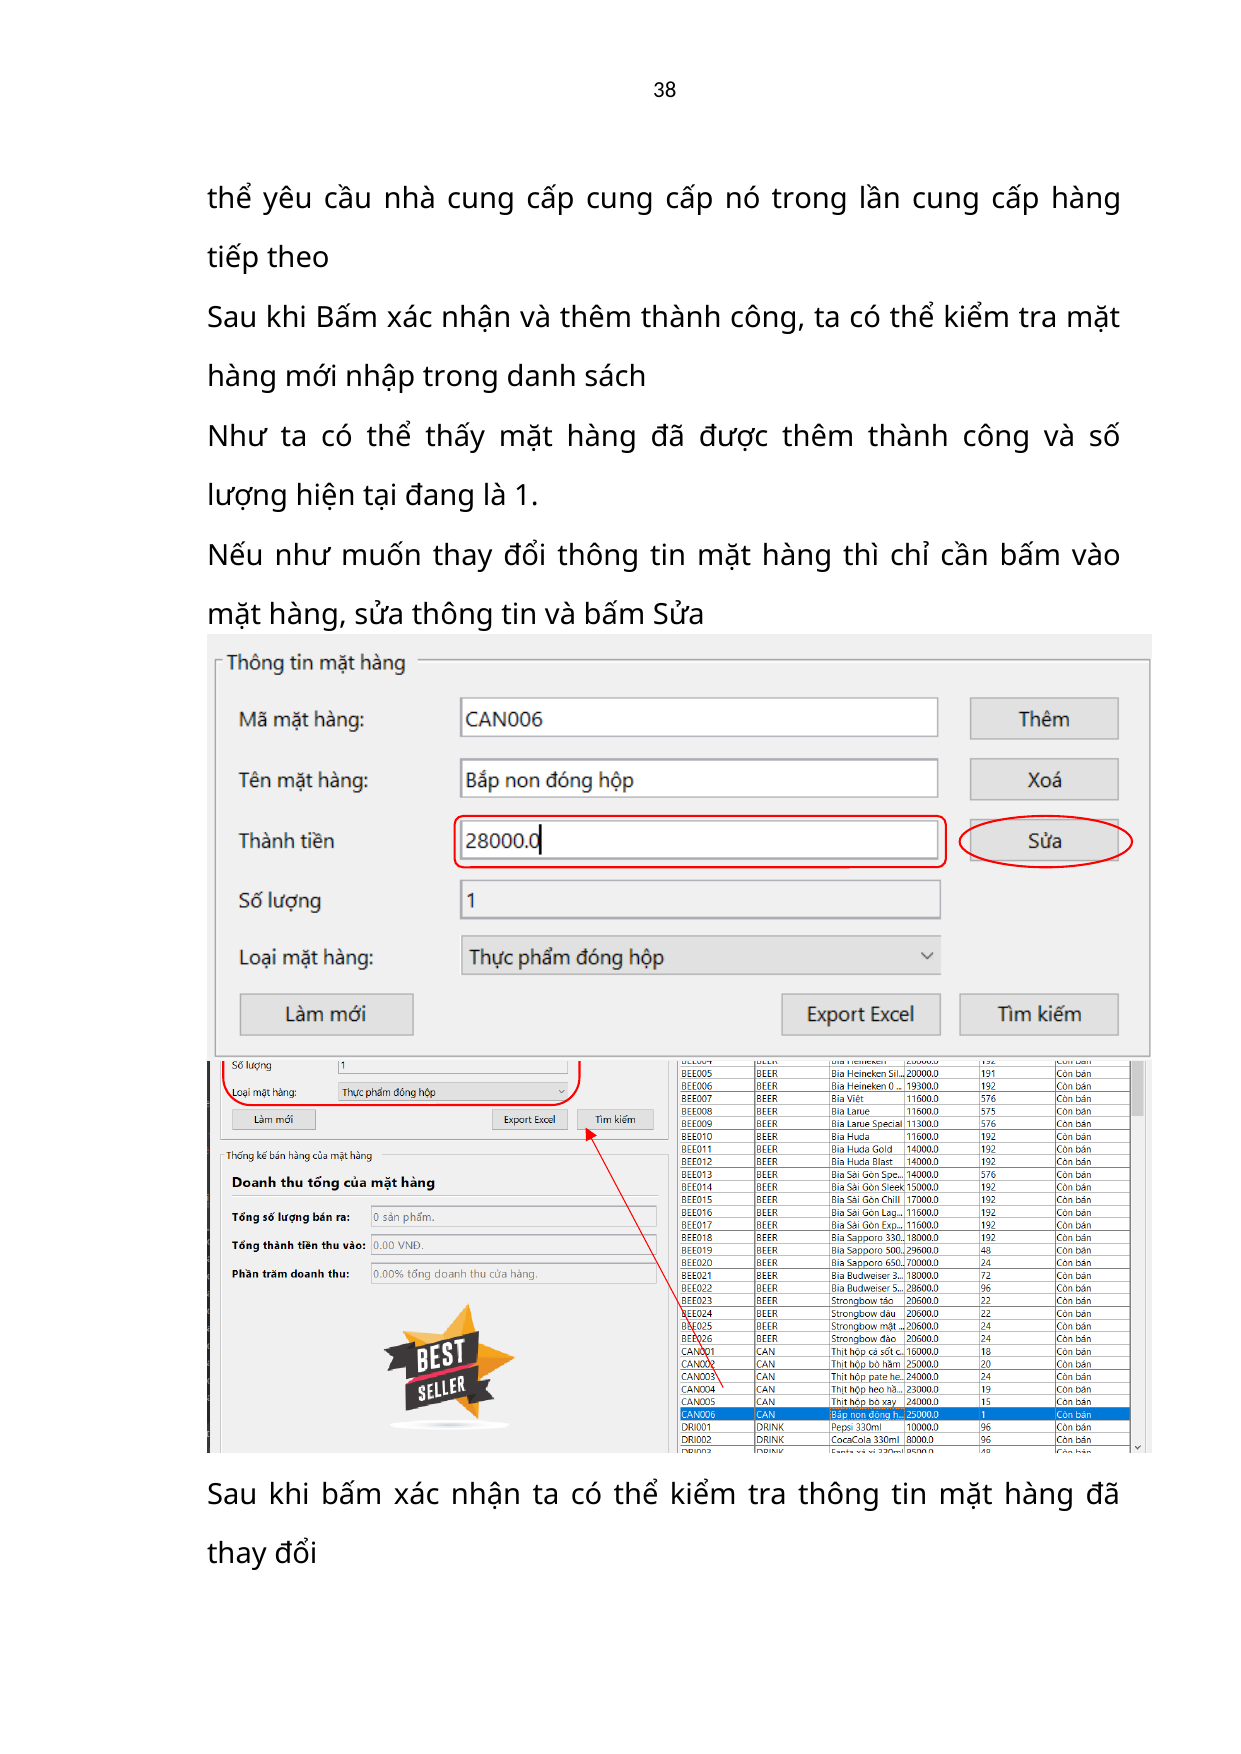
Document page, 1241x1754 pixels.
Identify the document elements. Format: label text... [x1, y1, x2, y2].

text Như ta có thể thấy mặt hàng đã được thêm thành công và số lượng hiện tại đang là 1. [207, 415, 1122, 514]
text Sau khi Bấm xác nhận và thêm thành công, ta có thể kiểm tra mặt hàng mới nhập trong danh sách [207, 296, 1122, 395]
text Sau khi bấm xác nhận ta có thể kiểm tra thông tin mặt hàng đã thay đổi [207, 1453, 1122, 1572]
picture [207, 634, 1152, 1453]
text Nếu như muốn thay đổi thông tin mặt hàng thì chỉ cần bấm vào mặt hàng, sửa thông tin và bấm Sửa [207, 534, 1122, 633]
